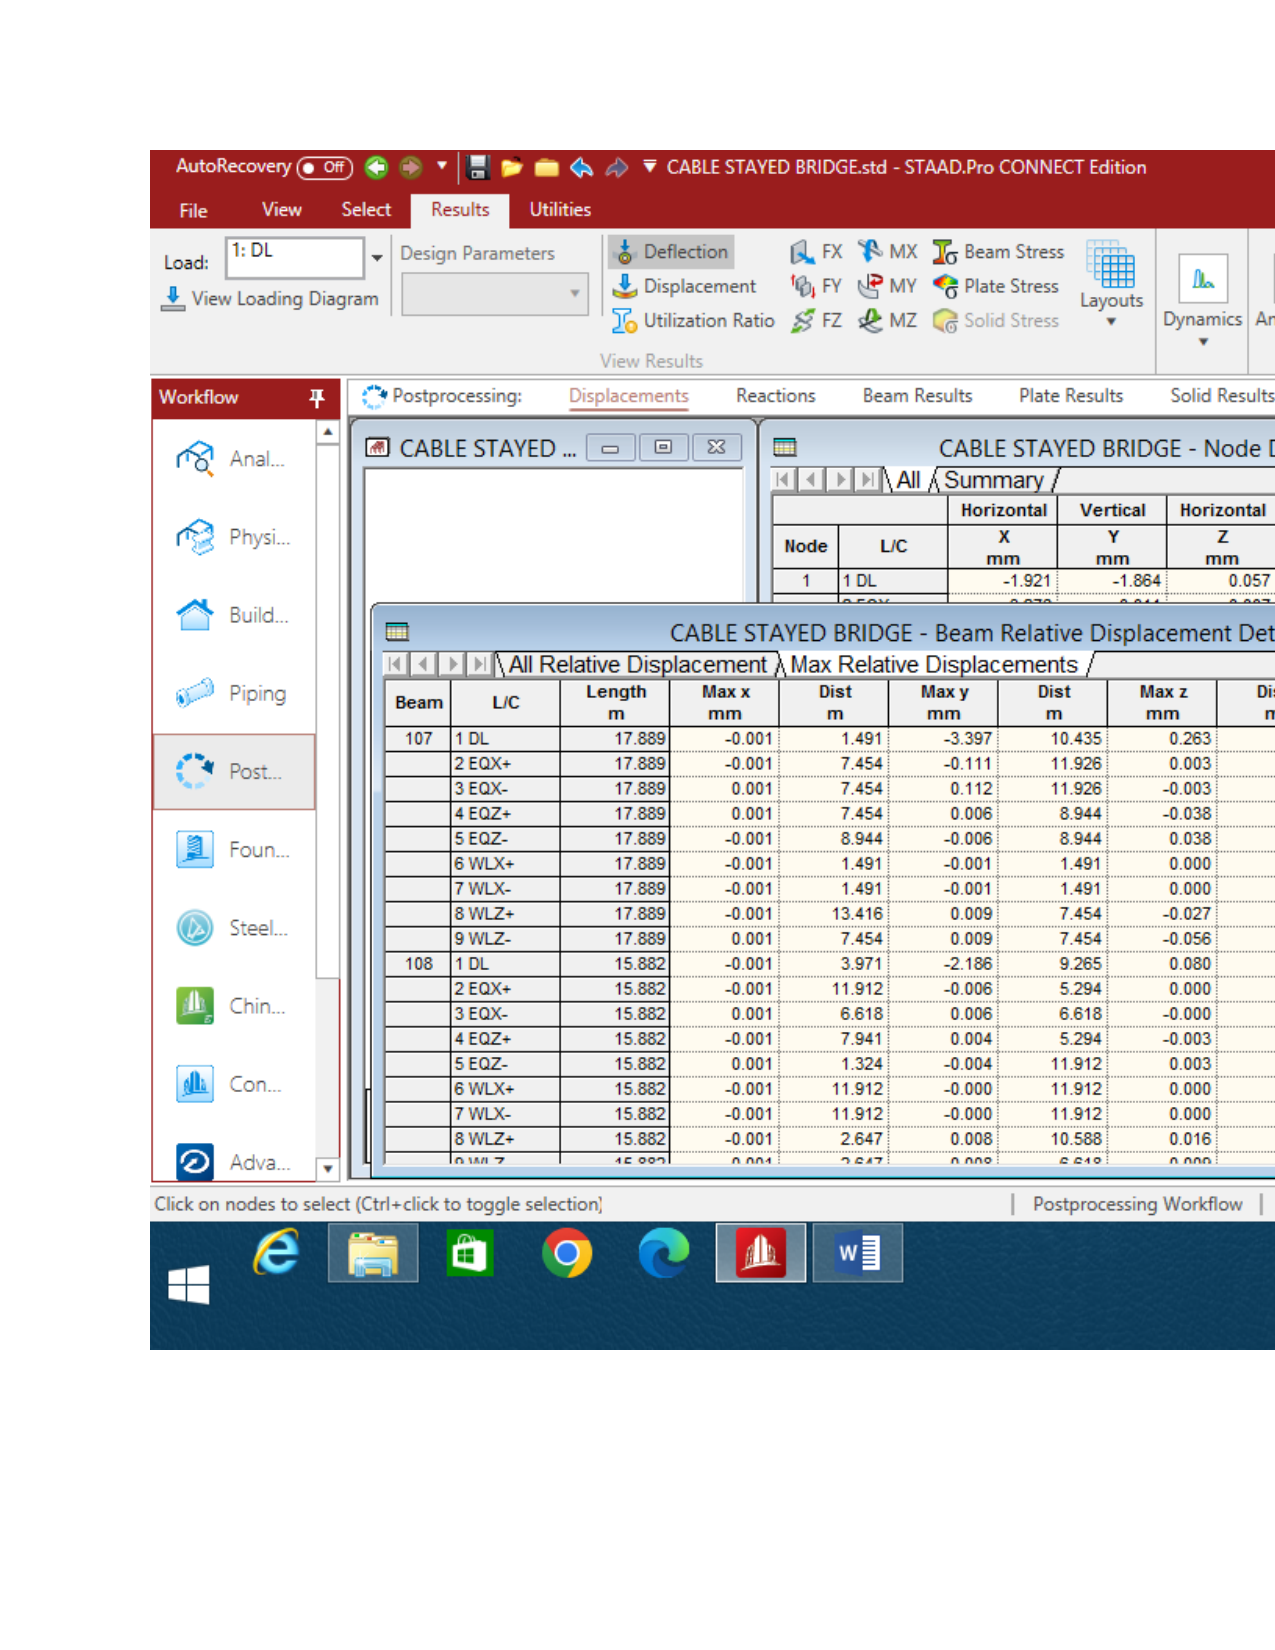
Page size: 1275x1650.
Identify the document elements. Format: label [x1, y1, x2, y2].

picture [150, 150, 1275, 1350]
